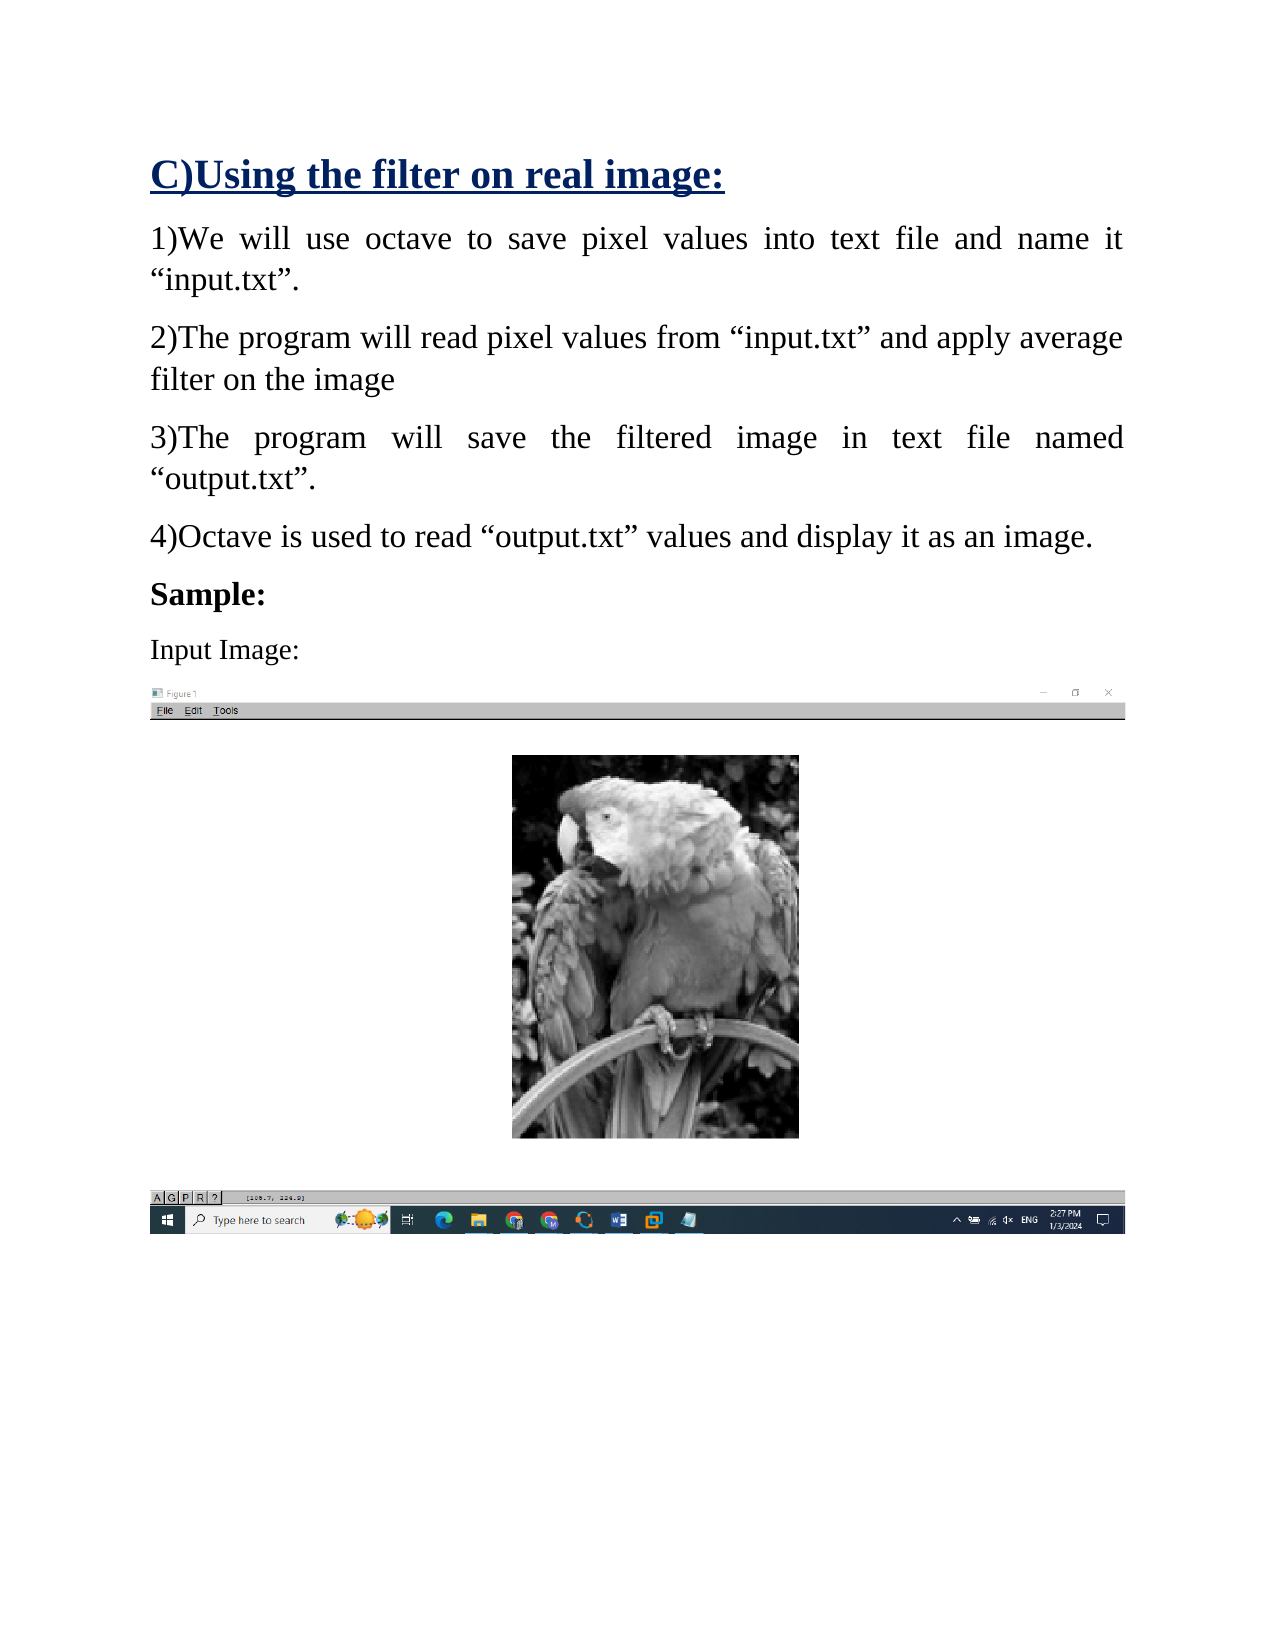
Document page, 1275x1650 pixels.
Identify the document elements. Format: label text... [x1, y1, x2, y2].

text 1)We will use octave to save pixel values into text file and name it “input.txt”. [150, 218, 1125, 298]
text Sample: [150, 574, 1125, 613]
text 4)Octave is used to read “output.txt” values and display it as an image. [150, 516, 1125, 555]
text 3)The program will save the filtered image in text file named “output.txt”. [150, 417, 1125, 497]
text C)Using the filter on real image: [150, 150, 1125, 198]
picture [150, 685, 1125, 1234]
text Input Image: [150, 632, 1125, 666]
text 2)The program will read pixel values from “input.txt” and apply average filter on the image [150, 318, 1125, 397]
